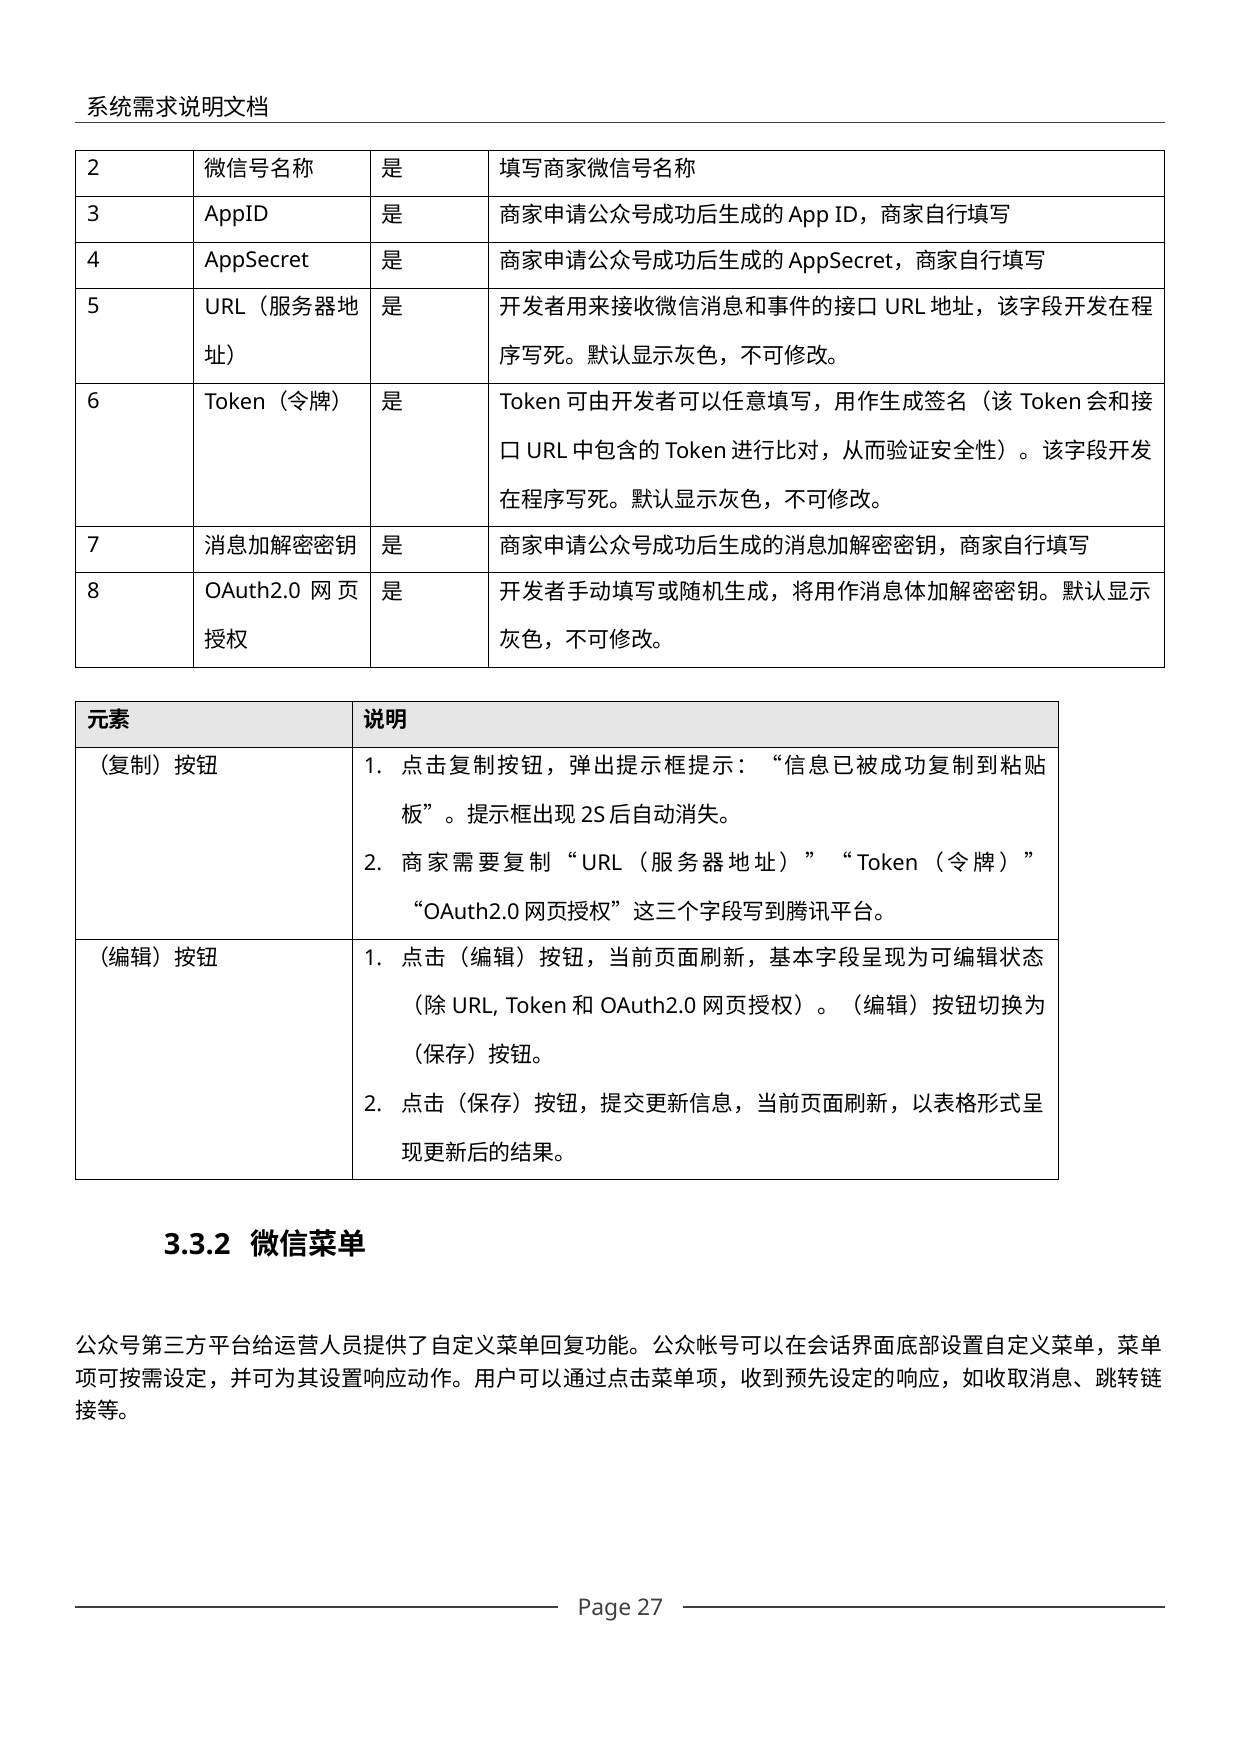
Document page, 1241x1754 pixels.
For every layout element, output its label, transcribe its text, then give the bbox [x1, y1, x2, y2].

table_cell OAuth2.0网页授权 [194, 573, 370, 667]
table_cell 商家申请公众号成功后生成的App ID，商家自行填写 [489, 197, 1164, 242]
table_header 元素 [76, 702, 352, 747]
table_cell 是 [371, 384, 488, 526]
text 公众号第三方平台给运营人员提供了自定义菜单回复功能。公众帐号可以在会话界面底部设置自定义菜单，菜单项可按需设定，并可为其设置响应动作。用户可以通过点击菜单项，收到预先设定的响应，如收取消息、跳转链接等。 [75, 1328, 1165, 1426]
table_cell 是 [371, 527, 488, 572]
table_header 说明 [353, 702, 1058, 747]
table_cell 点击（编辑）按钮，当前页面刷新，基本字段呈现为可编辑状态（除URL, Token和OAuth2.0网页授权）。（编辑）按钮切换为（保存）按钮。 点击（保存）按钮，提交更新信息，当前页面刷新，以表格形式呈现更新后的结果。 [353, 940, 1058, 1179]
table_cell AppSecret [194, 243, 370, 288]
table_cell 3 [76, 197, 193, 242]
table_cell 微信号名称 [194, 151, 370, 196]
table_cell 点击复制按钮，弹出提示框提示：“信息已被成功复制到粘贴板”。提示框出现2S后自动消失。 商家需要复制“URL（服务器地址）”“Token（令牌）”“OAuth2.0网页授权”这三个字段写到腾讯平台。 [353, 748, 1058, 938]
table_cell Token可由开发者可以任意填写，用作生成签名（该Token会和接口URL中包含的Token进行比对，从而验证安全性）。该字段开发在程序写死。默认显示灰色，不可修改。 [489, 384, 1164, 526]
table_cell Token（令牌） [194, 384, 370, 526]
table_cell 8 [76, 573, 193, 667]
table_cell 7 [76, 527, 193, 572]
table_cell 商家申请公众号成功后生成的消息加解密密钥，商家自行填写 [489, 527, 1164, 572]
table_cell 开发者手动填写或随机生成，将用作消息体加解密密钥。默认显示灰色，不可修改。 [489, 573, 1164, 667]
table_cell 5 [76, 289, 193, 383]
table_cell 是 [371, 151, 488, 196]
table_cell （复制）按钮 [76, 748, 352, 938]
table_cell 2 [76, 151, 193, 196]
table_cell 是 [371, 197, 488, 242]
table_cell URL（服务器地址） [194, 289, 370, 383]
table_cell AppID [194, 197, 370, 242]
table_cell 是 [371, 289, 488, 383]
table_cell （编辑）按钮 [76, 940, 352, 1179]
table_cell 填写商家微信号名称 [489, 151, 1164, 196]
table_cell 消息加解密密钥 [194, 527, 370, 572]
table_cell 6 [76, 384, 193, 526]
table_cell 开发者用来接收微信消息和事件的接口URL地址，该字段开发在程序写死。默认显示灰色，不可修改。 [489, 289, 1164, 383]
table_cell 商家申请公众号成功后生成的AppSecret，商家自行填写 [489, 243, 1164, 288]
subtitle 微信菜单 [164, 1209, 1165, 1274]
table_cell 是 [371, 573, 488, 667]
table_cell 4 [76, 243, 193, 288]
table_cell 是 [371, 243, 488, 288]
